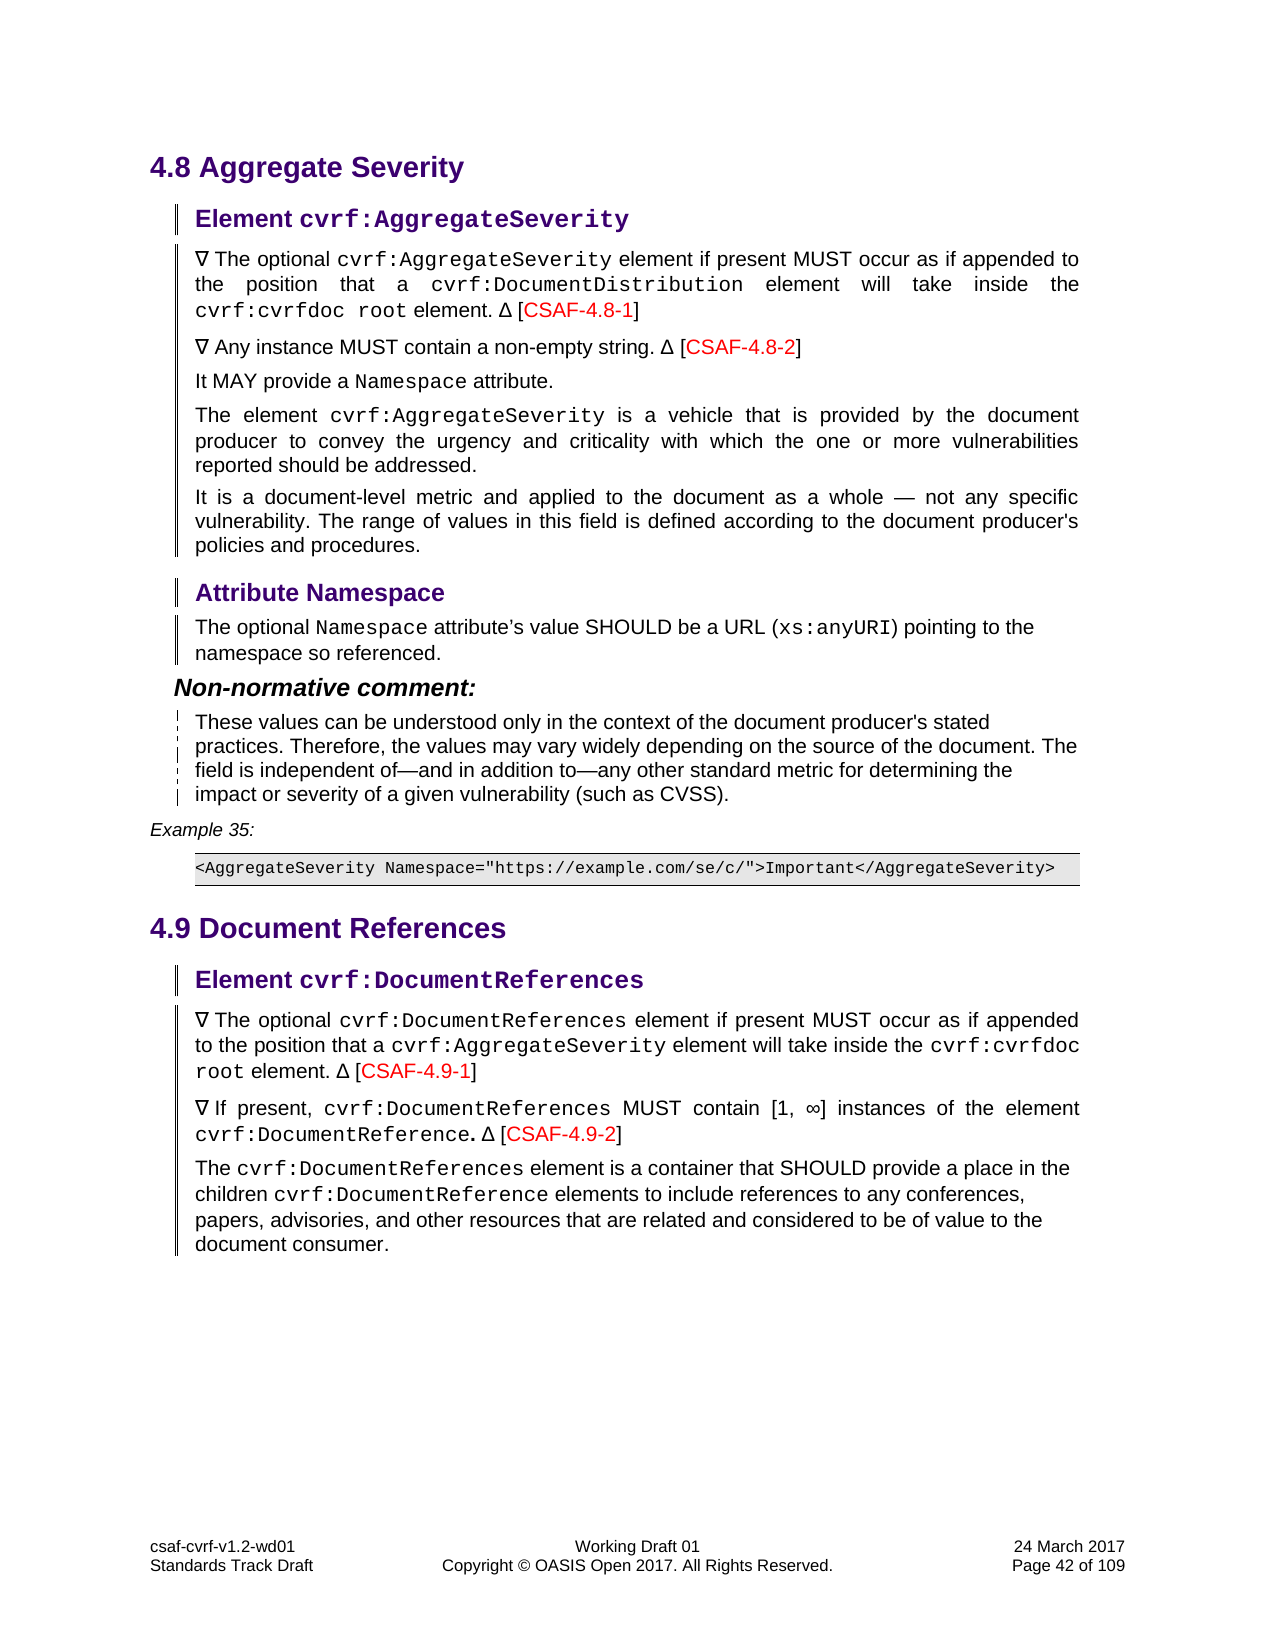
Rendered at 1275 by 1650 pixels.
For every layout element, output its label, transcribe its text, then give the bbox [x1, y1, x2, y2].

text ∇ The optional cvrf:DocumentReferences element if present MUST occur as if appended to the position that a cvrf:AggregateSeverity element will take inside the cvrf:cvrfdoc root element. ∆ [CSAF-4.9-1] [178, 1005, 1080, 1085]
text It MAY provide a Namespace attribute. [178, 369, 1080, 395]
subtitle Element cvrf:AggregateSeverity [178, 204, 1125, 235]
text ∇ The optional cvrf:AggregateSeverity element if present MUST occur as if appended to the position that a cvrf:DocumentDistribution element will take inside the cvrf:cvrfdoc root element. ∆ [CSAF-4.8-1] [178, 244, 1080, 324]
text ∇ If present, cvrf:DocumentReferences MUST contain [1, ∞] instances of the element cvrf:DocumentReference. ∆ [CSAF-4.9-2] [178, 1093, 1080, 1148]
subtitle Non-normative comment: [174, 673, 1125, 702]
subtitle Element cvrf:DocumentReferences [178, 965, 1125, 996]
subtitle Document References [150, 911, 1125, 944]
subtitle Aggregate Severity [150, 150, 1125, 183]
text ∇ Any instance MUST contain a non-empty string. ∆ [CSAF-4.8-2] [178, 332, 1080, 361]
text It is a document-level metric and applied to the document as a whole — not any specific vulnerability. The range of values in this field is defined according to the document producer's policies and procedures. [178, 485, 1080, 557]
subtitle Attribute Namespace [178, 578, 1125, 607]
text <AggregateSeverity Namespace="https://example.com/se/c/">Important</AggregateSeverity> [195, 854, 1080, 885]
text The element cvrf:AggregateSeverity is a vehicle that is provided by the document producer to convey the urgency and criticality with which the one or more vulnerabilities reported should be addressed. [178, 403, 1080, 477]
text The optional Namespace attribute’s value SHOULD be a URL (xs:anyURI) pointing to the namespace so referenced. [178, 615, 1080, 665]
text These values can be understood only in the context of the document producer's stated practices. Therefore, the values may vary widely depending on the source of the document. The field is independent of—and in addition to—any other standard metric for determining the impact or severity of a given vulnerability (such as CVSS). [177, 710, 1080, 806]
text The cvrf:DocumentReferences element is a container that SHOULD provide a place in the children cvrf:DocumentReference elements to include references to any conferences, papers, advisories, and other resources that are related and considered to be of value to the document consumer. [178, 1156, 1080, 1256]
